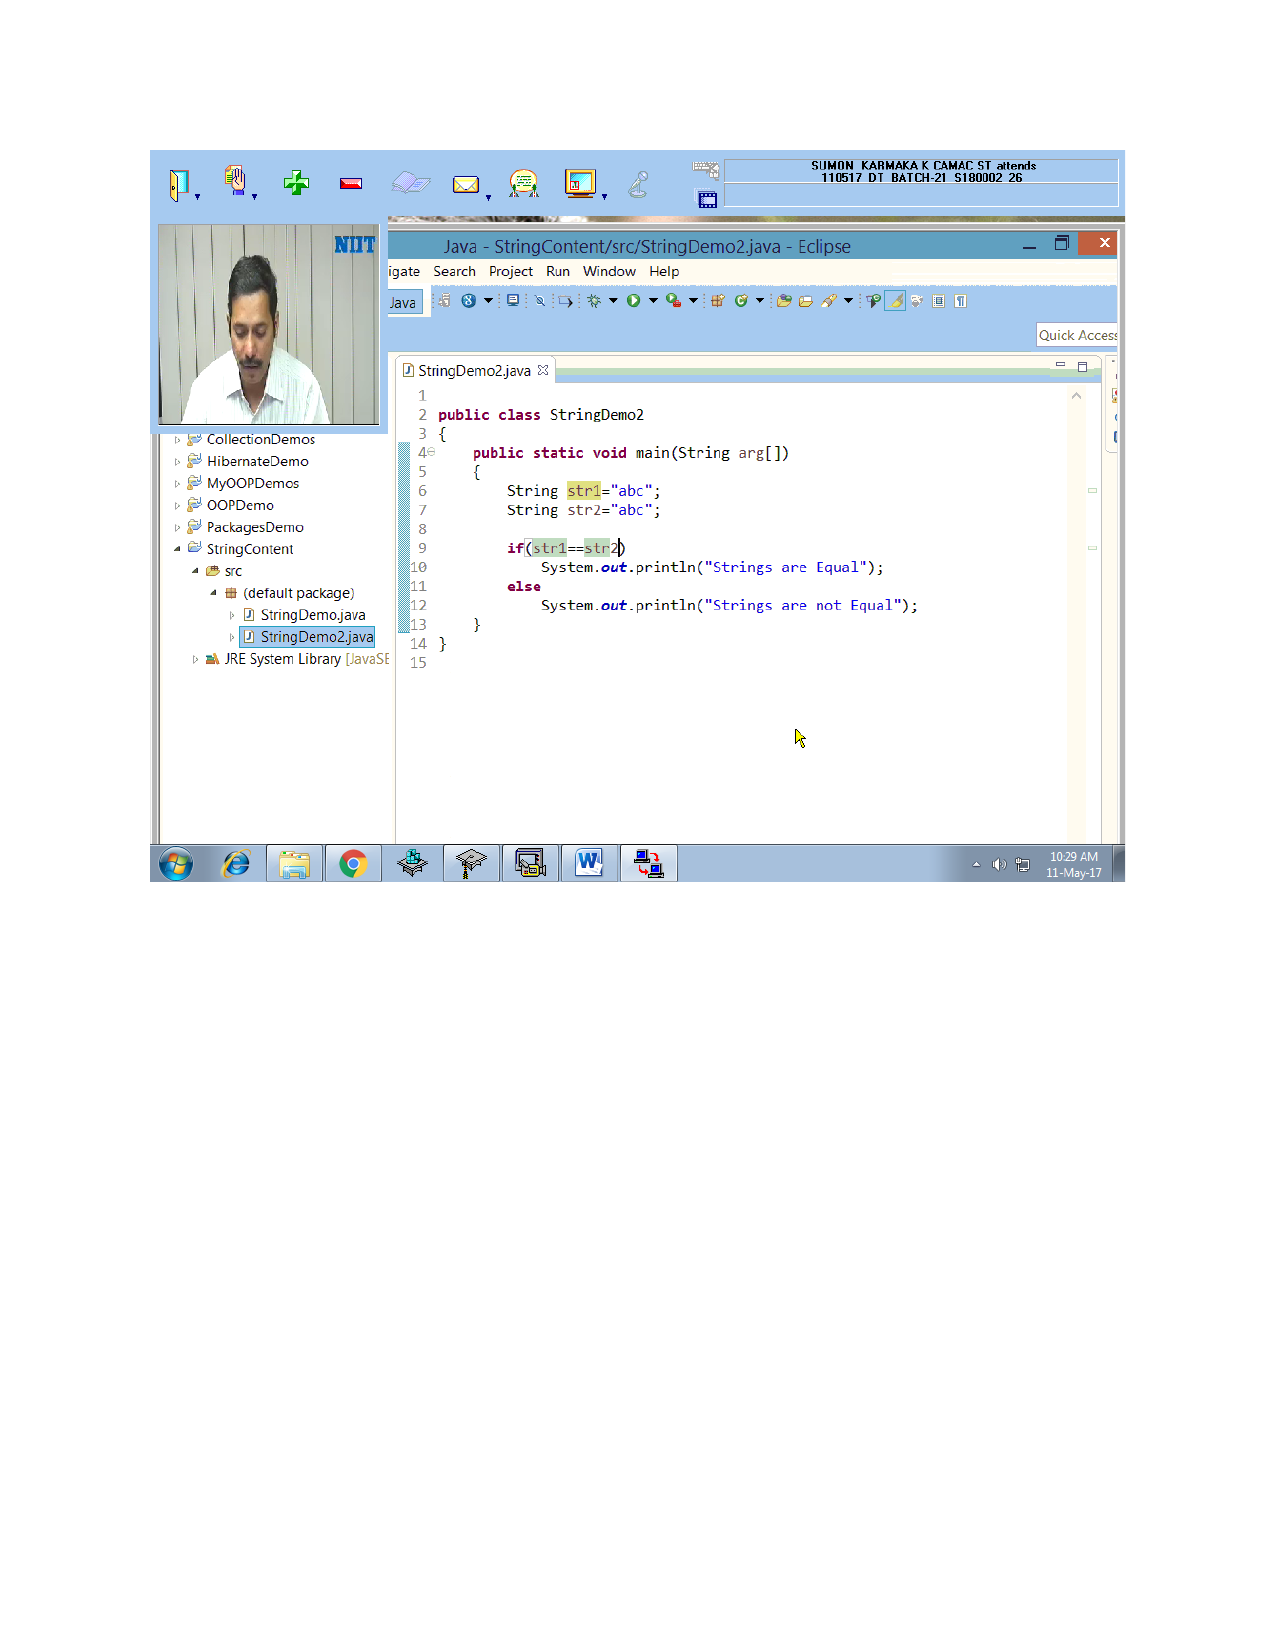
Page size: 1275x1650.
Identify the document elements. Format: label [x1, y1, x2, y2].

picture [150, 150, 1125, 882]
